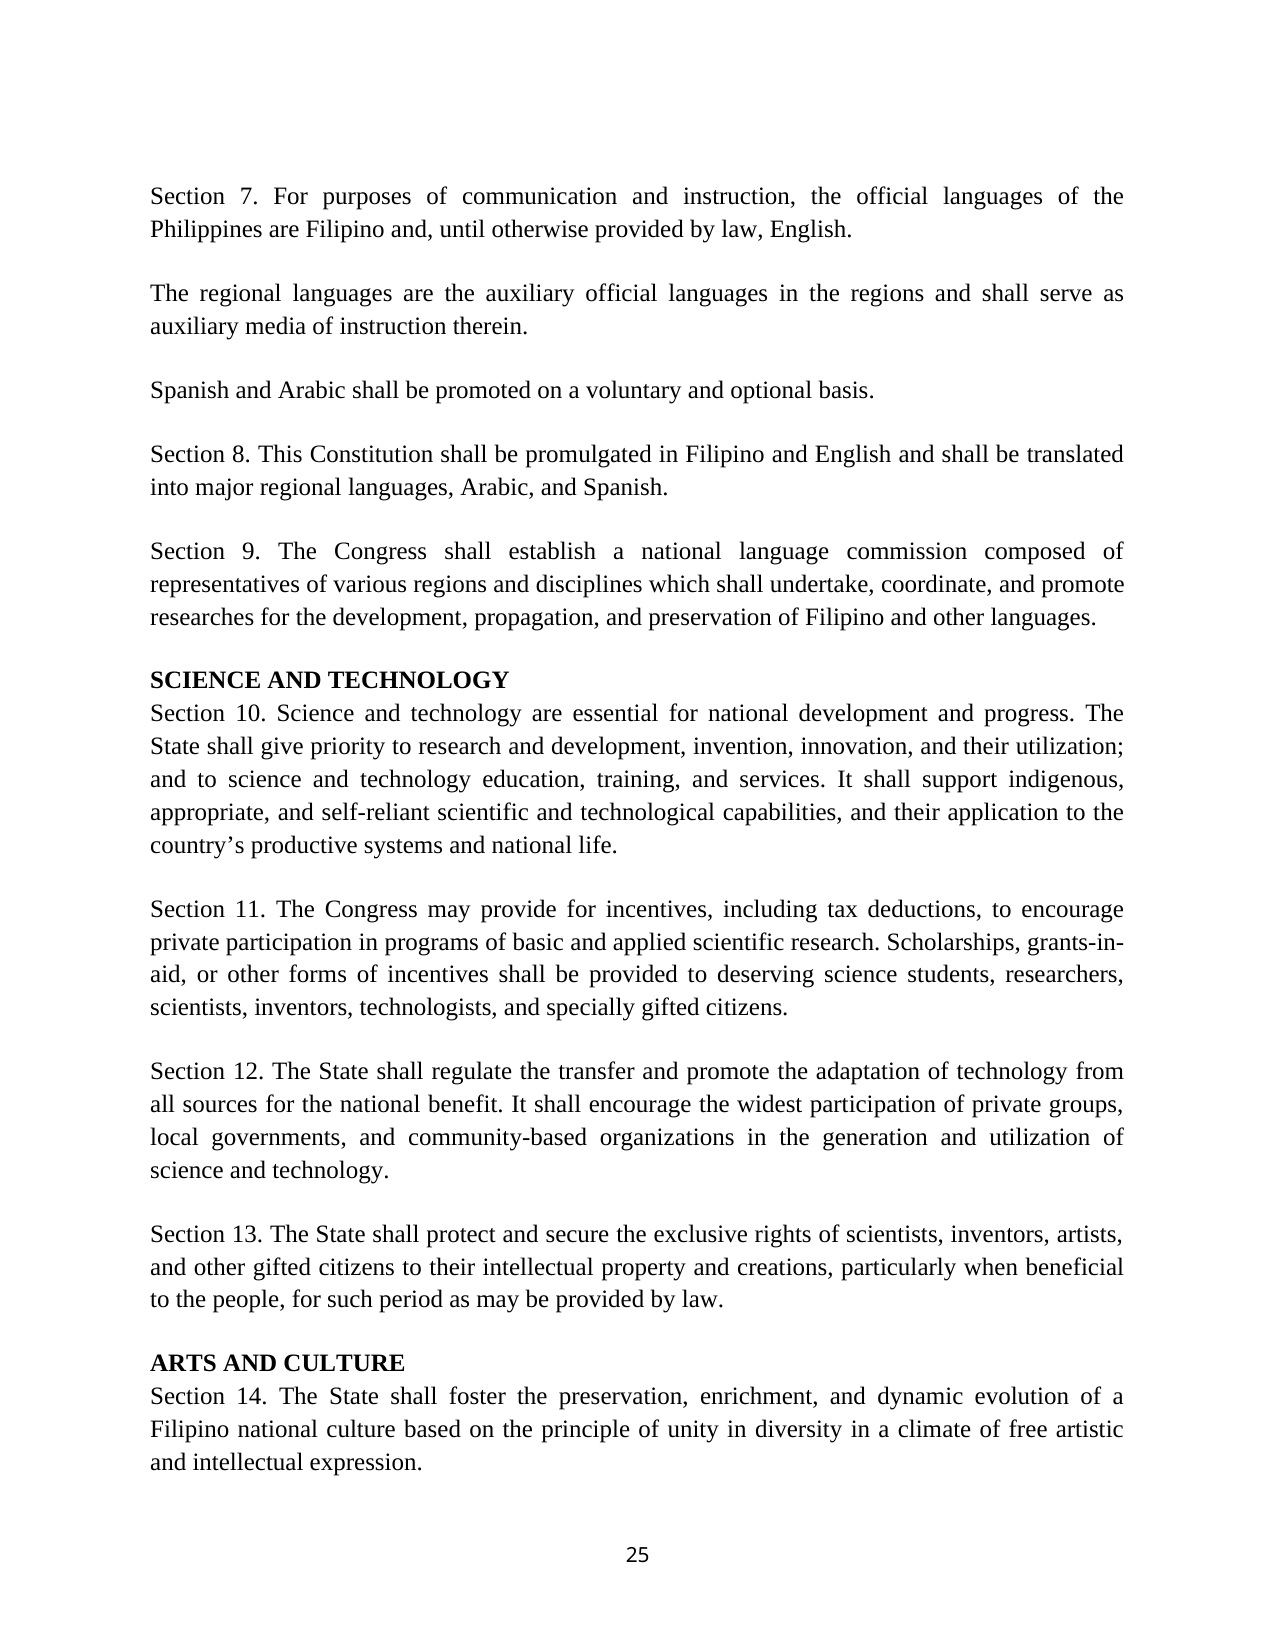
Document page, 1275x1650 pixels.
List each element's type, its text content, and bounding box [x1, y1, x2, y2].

text Section 7. For purposes of communication and instruction, the official languages of the Philippines are Filipino and, until otherwise provided by law, English. [150, 177, 1125, 243]
text SCIENCE AND TECHNOLOGY [150, 662, 1125, 694]
text Section 13. The State shall protect and secure the exclusive rights of scientists, inventors, artists, and other gifted citizens to their intellectual property and creations, particularly when beneficial to the people, for such period as may be provided by law. [150, 1215, 1125, 1313]
text Section 10. Science and technology are essential for national development and progress. The State shall give priority to research and development, invention, innovation, and their utilization; and to science and technology education, training, and services. It shall support indigenous, appropriate, and self-reliant scientific and technological capabilities, and their application to the country’s productive systems and national life. [150, 694, 1125, 858]
text Section 8. This Constitution shall be promulgated in Filipino and English and shall be translated into major regional languages, Arabic, and Spanish. [150, 435, 1125, 501]
text ARTS AND CULTURE [150, 1344, 1125, 1377]
text Section 14. The State shall foster the preservation, enrichment, and dynamic evolution of a Filipino national culture based on the principle of unity in diversity in a climate of free artistic and intellectual expression. [150, 1377, 1125, 1476]
text The regional languages are the auxiliary official languages in the regions and shall serve as auxiliary media of instruction therein. [150, 274, 1125, 340]
text Section 11. The Congress may provide for incentives, including tax deductions, to encourage private participation in programs of basic and applied scientific research. Scholarships, grants-in-aid, or other forms of incentives shall be provided to deserving science students, researchers, scientists, inventors, technologists, and specially gifted citizens. [150, 890, 1125, 1021]
text Spanish and Arabic shall be promoted on a voluntary and optional basis. [150, 371, 1125, 404]
text Section 12. The State shall regulate the transfer and promote the adaptation of technology from all sources for the national benefit. It shall encourage the widest participation of private groups, local governments, and community-based organizations in the generation and utilization of science and technology. [150, 1052, 1125, 1183]
text Section 9. The Congress shall establish a national language commission composed of representatives of various regions and disciplines which shall undertake, coordinate, and promote researches for the development, propagation, and preservation of Filipino and other languages. [150, 532, 1125, 630]
